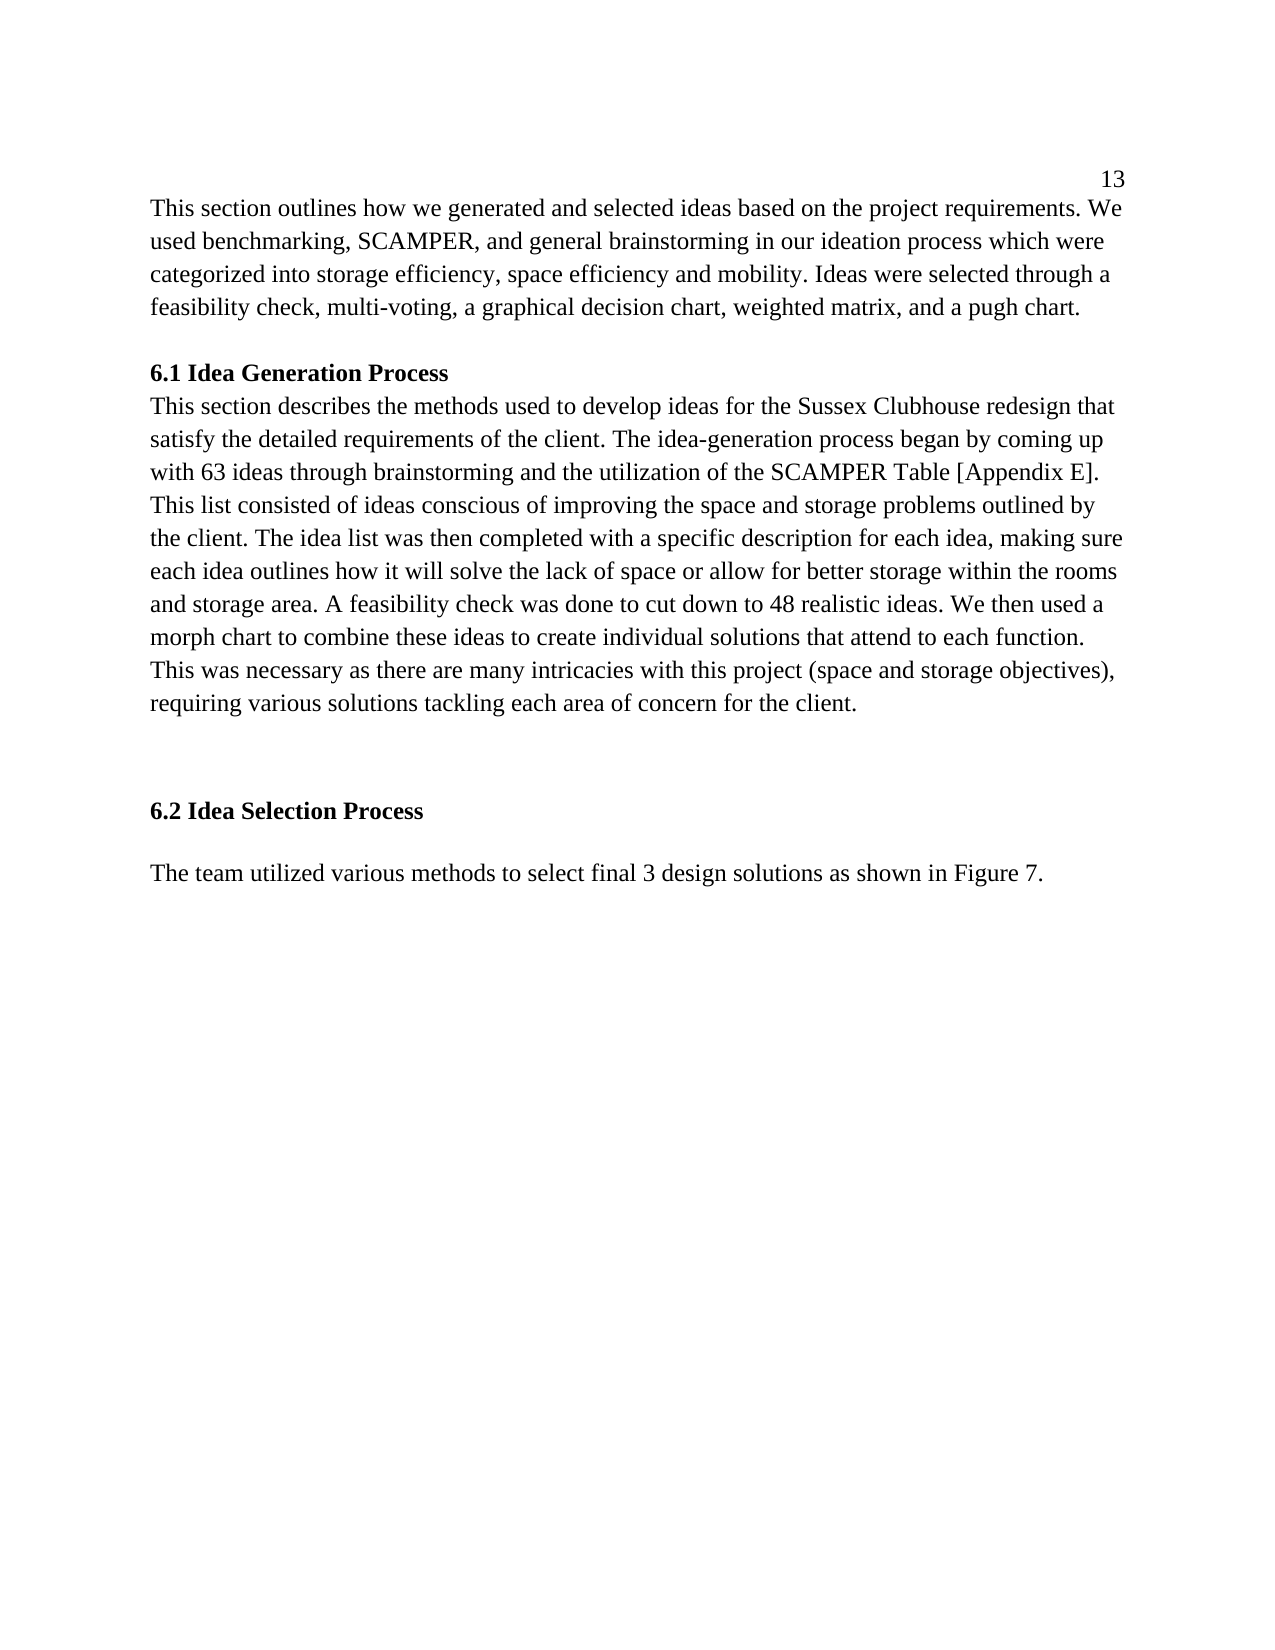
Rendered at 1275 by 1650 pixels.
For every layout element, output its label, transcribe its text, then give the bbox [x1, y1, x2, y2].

subtitle 6.1 Idea Generation Process [150, 358, 1125, 387]
text This section outlines how we generated and selected ideas based on the project requirements. We used benchmarking, SCAMPER, and general brainstorming in our ideation process which were categorized into storage efficiency, space efficiency and mobility. Ideas were selected through a feasibility check, multi-voting, a graphical decision chart, weighted matrix, and a pugh chart. [150, 193, 1125, 321]
subtitle 6.2 Idea Selection Process [150, 796, 1125, 825]
text This section describes the methods used to develop ideas for the Sussex Clubhouse redesign that satisfy the detailed requirements of the client. The idea-generation process began by coming up with 63 ideas through brainstorming and the utilization of the SCAMPER Table [Appendix E]. This list consisted of ideas conscious of improving the space and storage problems outlined by the client. The idea list was then completed with a specific description for each idea, making sure each idea outlines how it will solve the lack of space or allow for better storage within the rooms and storage area. A feasibility check was done to cut down to 48 realistic ideas. We then used a morph chart to combine these ideas to create individual solutions that attend to each function. This was necessary as there are many intricacies with this project (space and storage objectives), requiring various solutions tackling each area of concern for the client. [150, 391, 1125, 717]
text The team utilized various methods to select final 3 design solutions as shown in Figure 7. [150, 858, 1125, 887]
